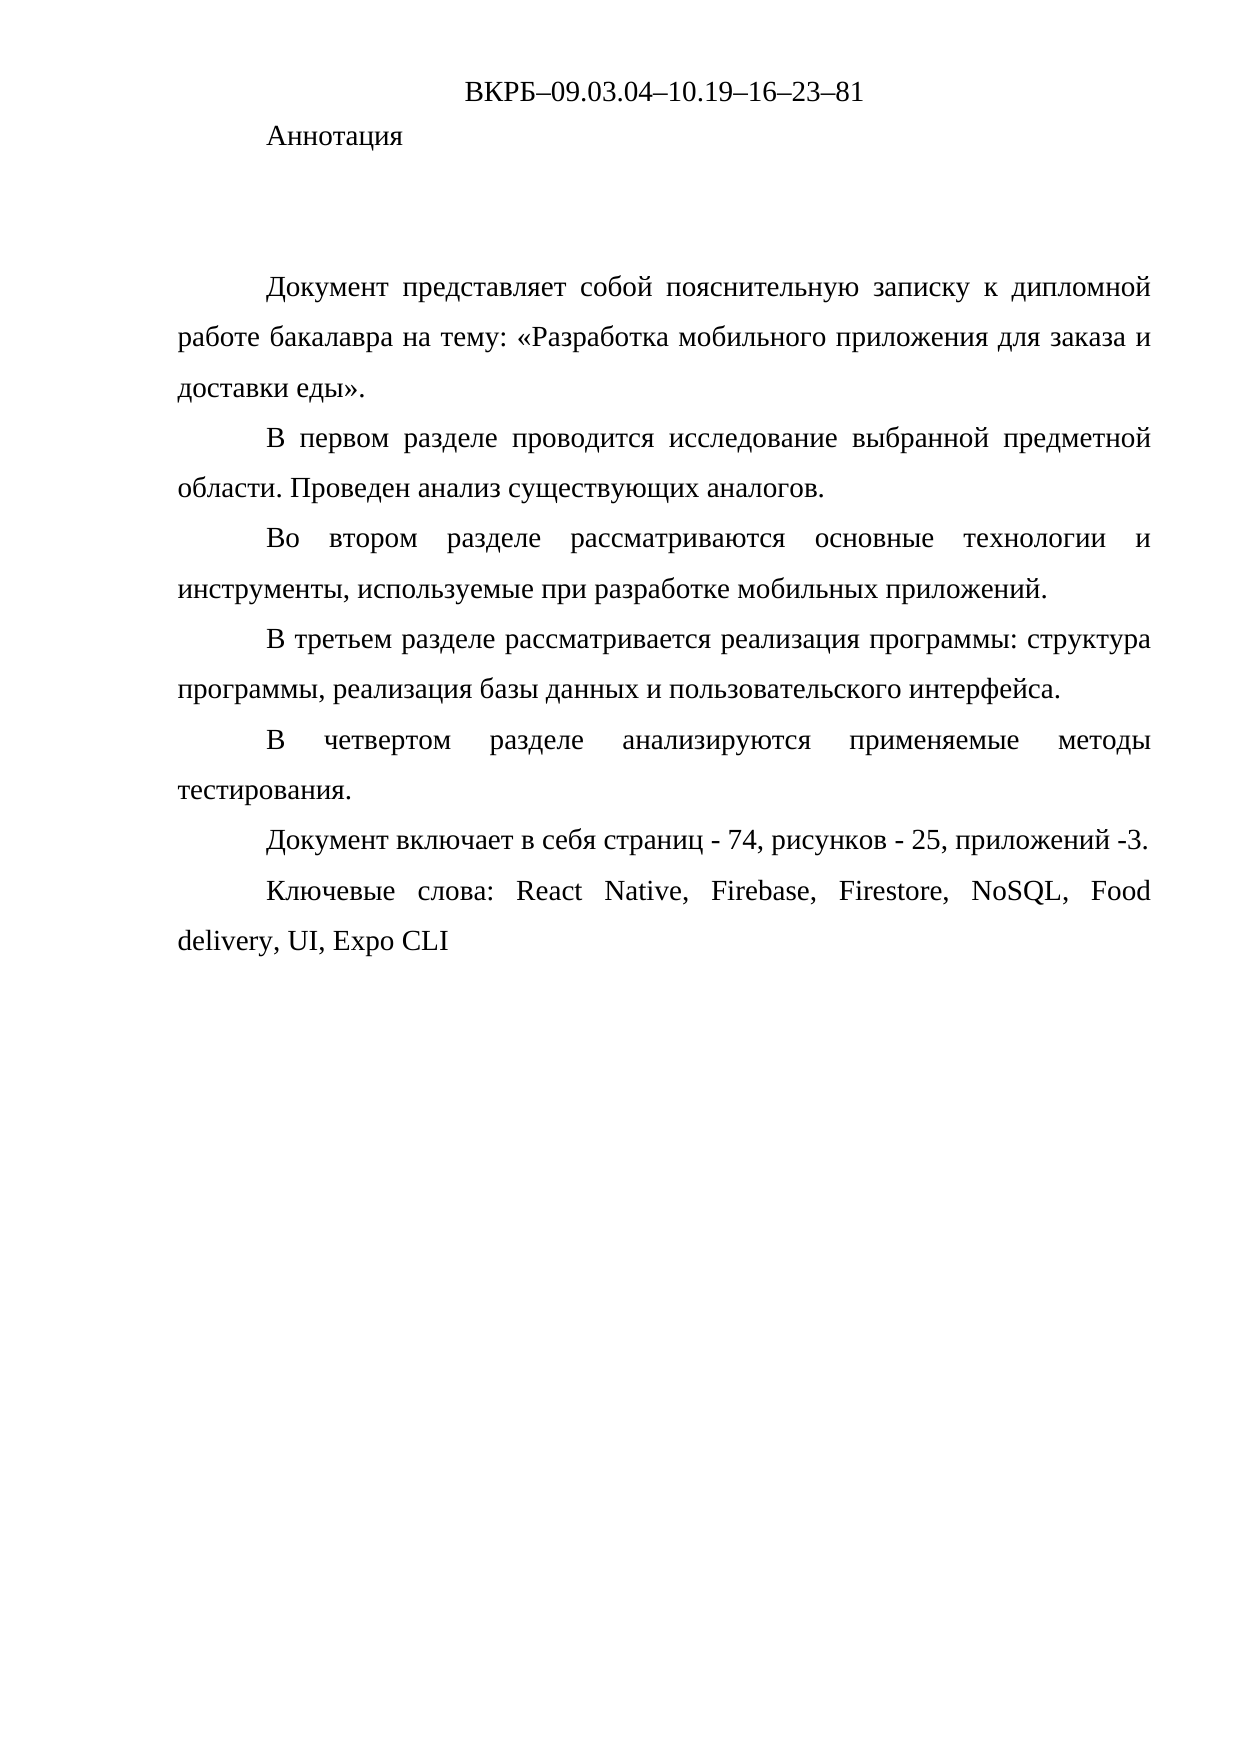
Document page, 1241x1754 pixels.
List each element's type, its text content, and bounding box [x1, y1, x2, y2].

text Документ представляет собой пояснительную записку к дипломной работе бакалавра на тему: «Разработка мобильного приложения для заказа и доставки еды». [177, 269, 1152, 403]
text Во втором разделе рассматриваются основные технологии и инструменты, используемые при разработке мобильных приложений. [177, 521, 1152, 604]
text В четвертом разделе анализируются применяемые методы тестирования. [177, 722, 1152, 806]
text Документ включает в себя страниц - 74, рисунков - 25, приложений -3. [177, 822, 1152, 856]
text В первом разделе проводится исследование выбранной предметной области. Проведен анализ существующих аналогов. [177, 420, 1152, 504]
text Аннотация [177, 118, 1152, 152]
text Ключевые слова: React Native, Firebase, Firestore, NoSQL, Food delivery, UI, Expo CLI [177, 873, 1152, 957]
text В третьем разделе рассматривается реализация программы: структура программы, реализация базы данных и пользовательского интерфейса. [177, 621, 1152, 705]
